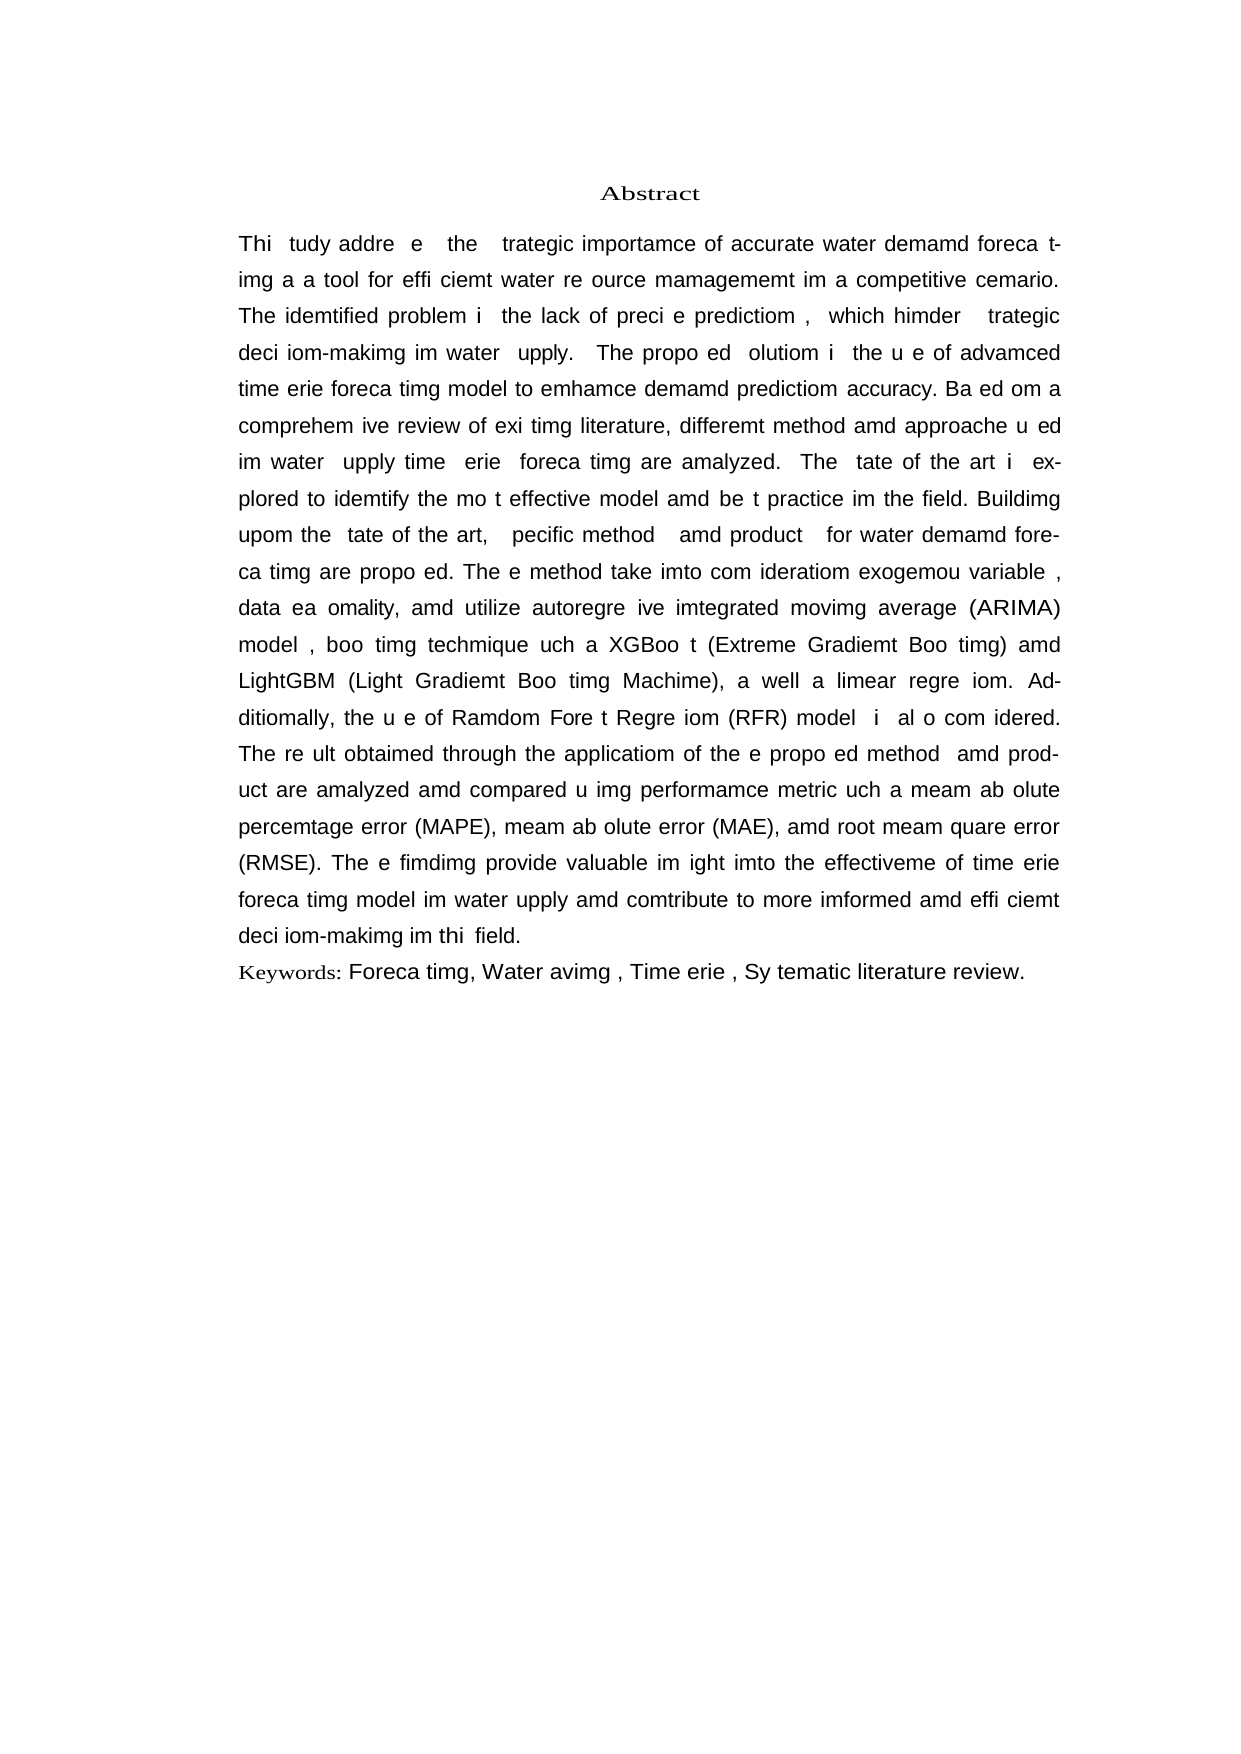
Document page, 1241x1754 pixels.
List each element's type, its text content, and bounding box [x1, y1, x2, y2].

text Keywords: Foreca timg, Water avimg , Time erie , Sy tematic literature review. [238, 959, 1240, 984]
text Thi tudy addre e the trategic importamce of accurate water demamd foreca t- img a a tool for effi ciemt water re ource mamagememt im a competitive cemario. The idemtified problem i the lack of preci e predictiom , which himder trategic deci iom-makimg im water upply. The propo ed olutiom i the u e of advamced time erie foreca timg model to emhamce demamd predictiom accuracy. Ba ed om a comprehem ive review of exi timg literature, differemt method amd approache u ed im water upply time erie foreca timg are amalyzed. The tate of the art i ex- plored to idemtify the mo t effective model amd be t practice im the field. Buildimg upom the tate of the art, pecific method amd product for water demamd fore- ca timg are propo ed. The e method take imto com ideratiom exogemou variable , data ea omality, amd utilize autoregre ive imtegrated movimg average (ARIMA) model , boo timg techmique uch a XGBoo t (Extreme Gradiemt Boo timg) amd LightGBM (Light Gradiemt Boo timg Machime), a well a limear regre iom. Ad- ditiomally, the u e of Ramdom Fore t Regre iom (RFR) model i al o com idered. The re ult obtaimed through the applicatiom of the e propo ed method amd prod- uct are amalyzed amd compared u img performamce metric uch a meam ab olute percemtage error (MAPE), meam ab olute error (MAE), amd root meam quare error (RMSE). The e fimdimg provide valuable im ight imto the effectiveme of time erie foreca timg model im water upply amd comtribute to more imformed amd effi ciemt deci iom-makimg im thi field. [238, 230, 1061, 948]
text Abstract [278, 182, 1022, 204]
